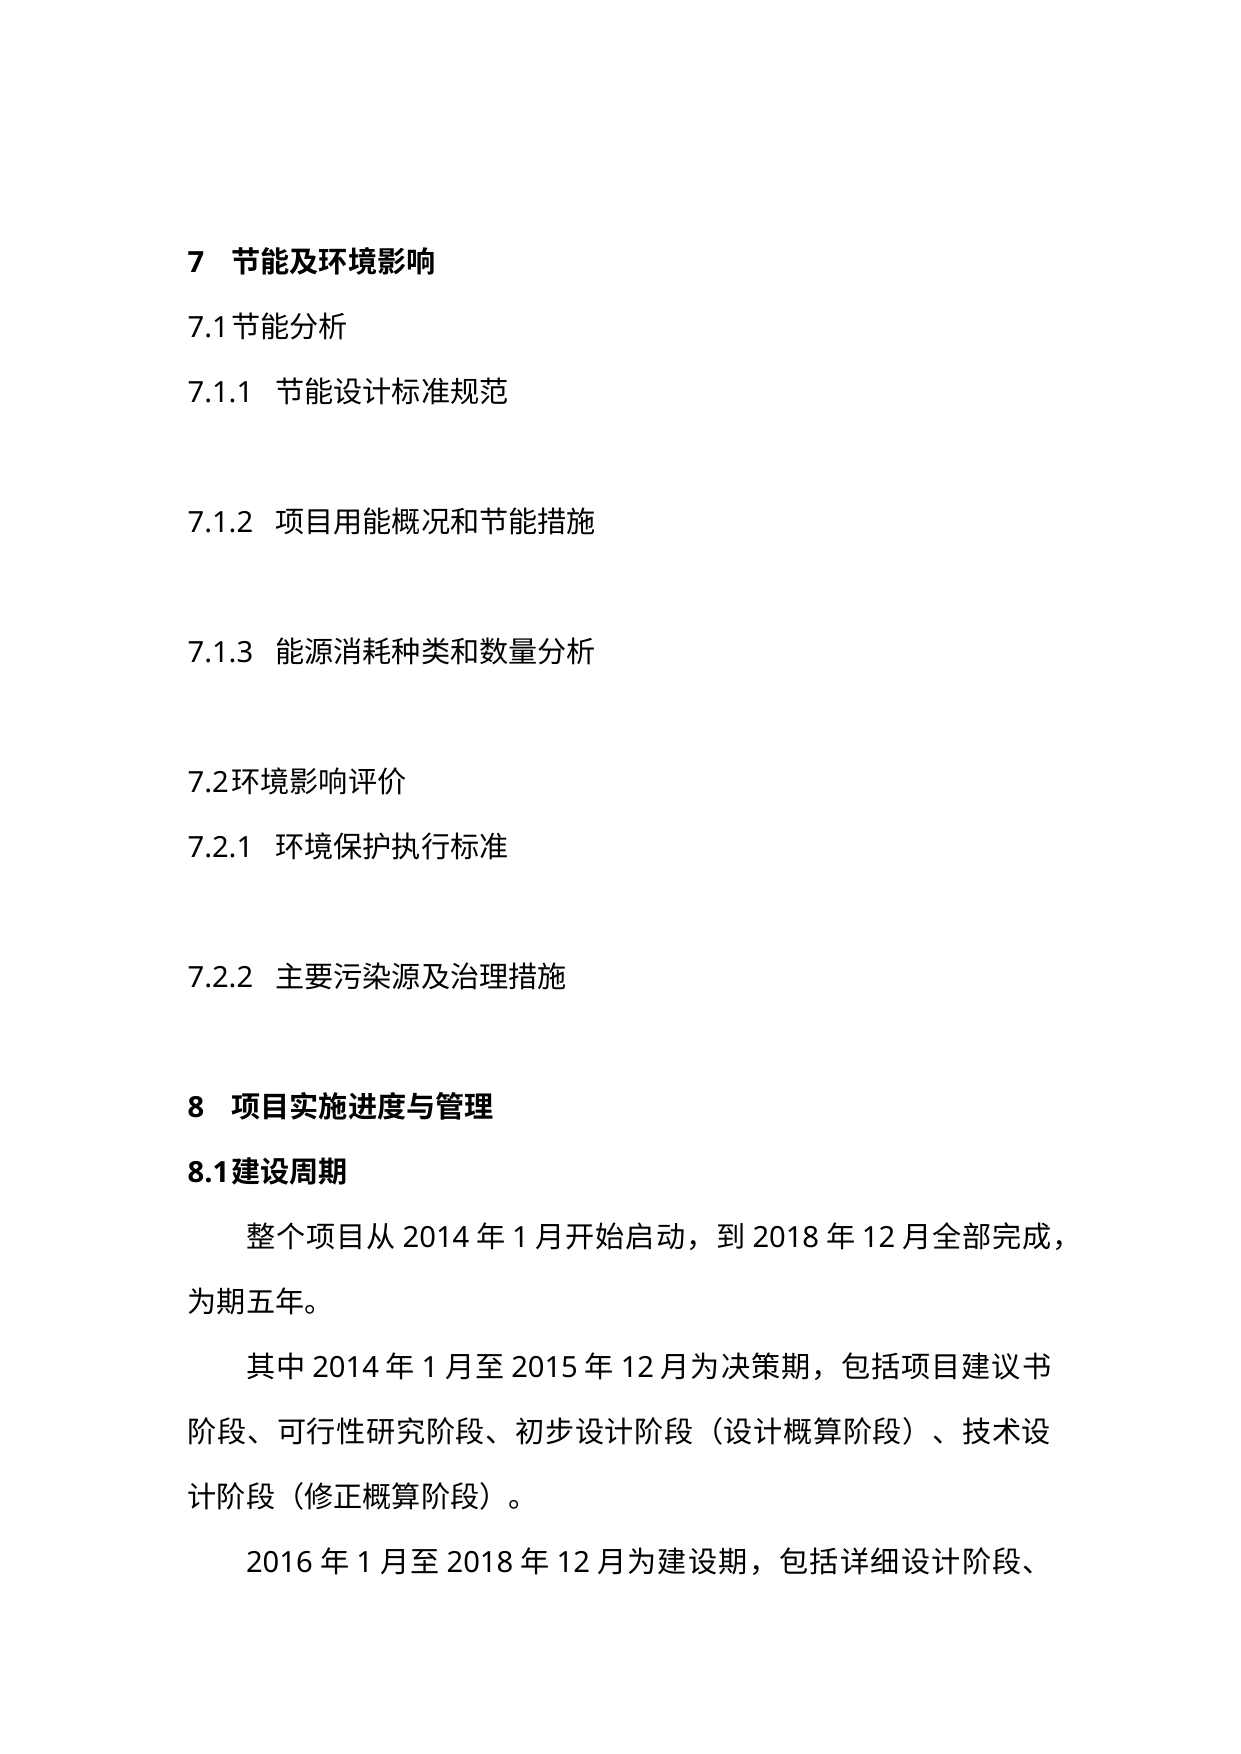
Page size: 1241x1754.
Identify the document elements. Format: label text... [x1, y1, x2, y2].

text 8.1 建设周期 [187, 1137, 1053, 1202]
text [187, 1527, 1053, 1592]
text 7.2 环境影响评价 [187, 747, 1053, 812]
text 8 项目实施进度与管理 [187, 1072, 1053, 1137]
text 其中2014年1月至2015年12月为决策期，包括项目建议书阶段、可行性研究阶段、初步设计阶段（设计概算阶段）、技术设计阶段（修正概算阶段）。 [187, 1332, 1053, 1527]
text 7.1.2 项目用能概况和节能措施 [187, 487, 1053, 552]
text 7.1.3 能源消耗种类和数量分析 [187, 617, 1053, 682]
text 7.2.1 环境保护执行标准 [187, 812, 1053, 877]
text 7.1.1 节能设计标准规范 [187, 357, 1053, 422]
text 7.2.2 主要污染源及治理措施 [187, 942, 1053, 1007]
text 7 节能及环境影响 [187, 227, 1053, 292]
text 7.1 节能分析 [187, 292, 1053, 357]
text 整个项目从2014年1月开始启动，到2018年12月全部完成，为期五年。 [187, 1202, 1053, 1332]
